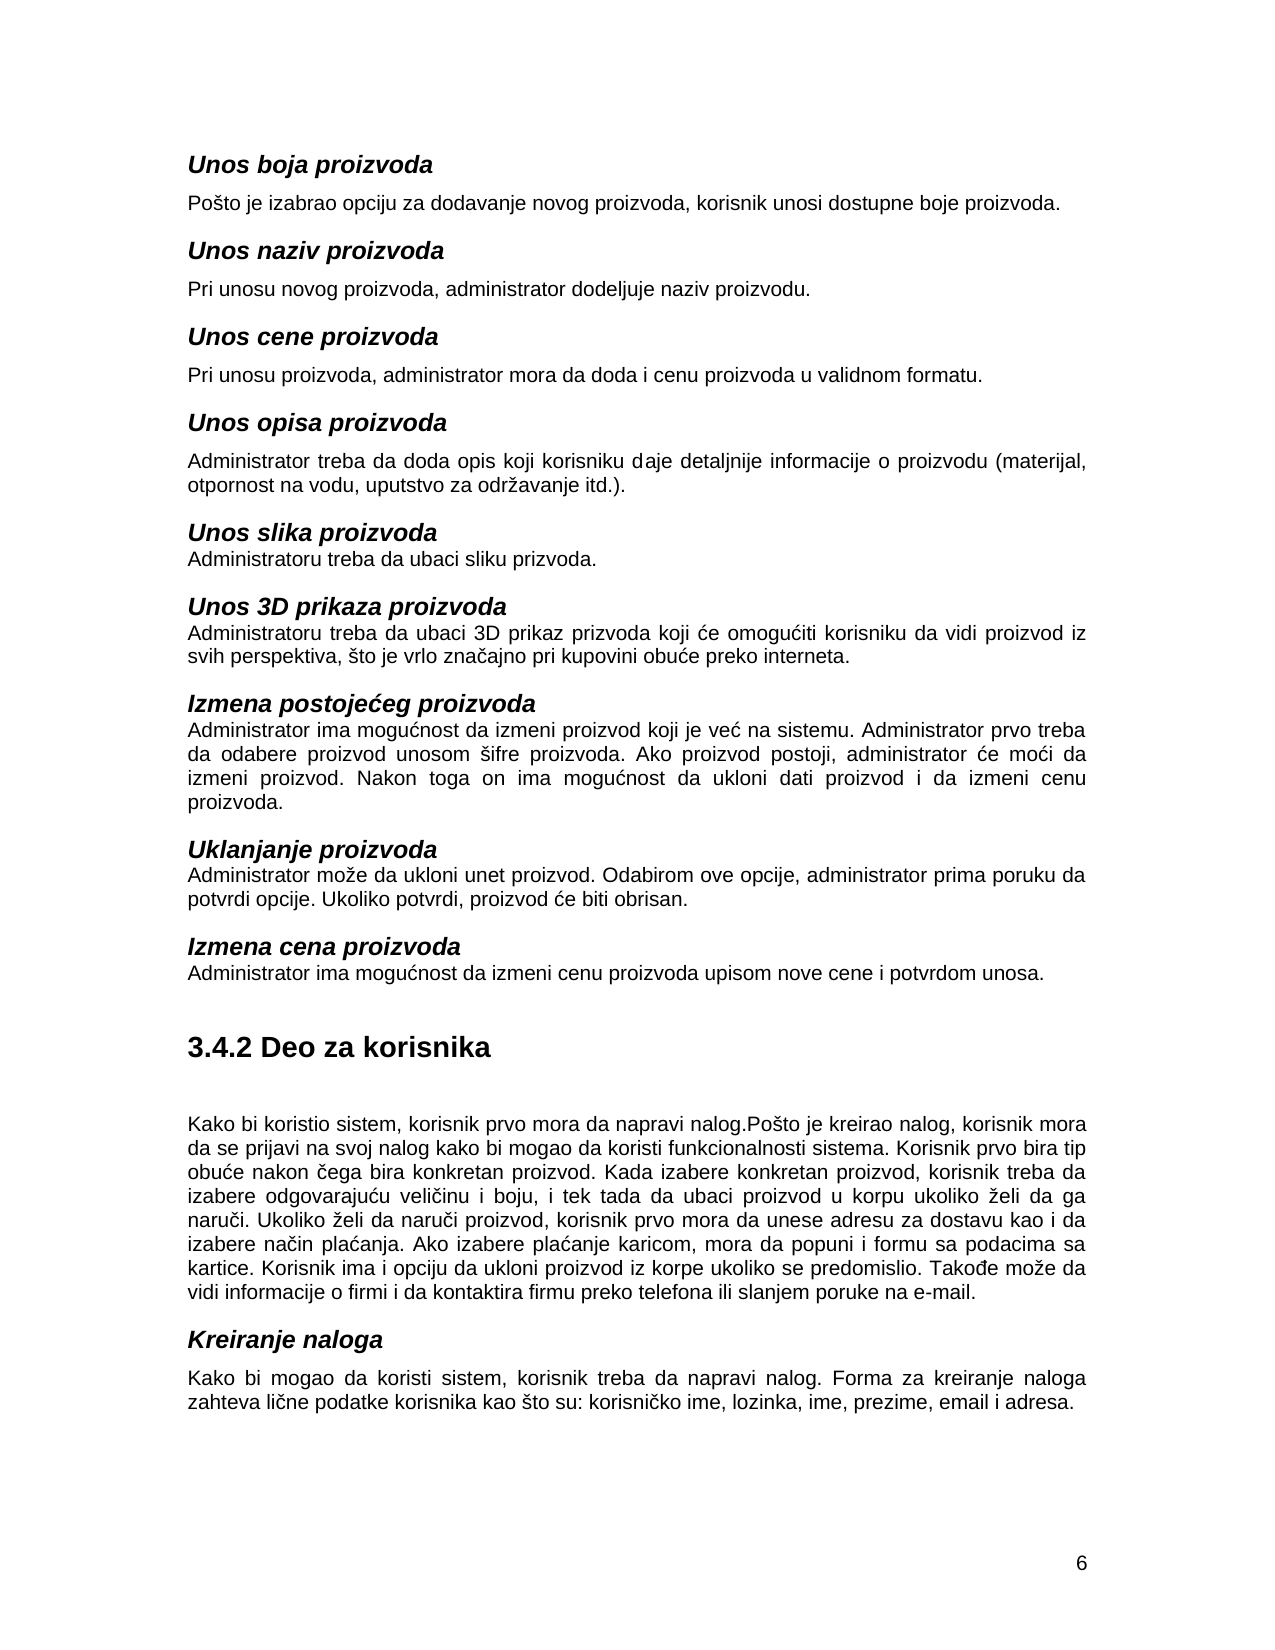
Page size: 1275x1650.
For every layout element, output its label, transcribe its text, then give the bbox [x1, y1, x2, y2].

subtitle Unos naziv proizvoda [187, 236, 1087, 265]
text Pri unosu novog proizvoda, administrator dodeljuje naziv proizvodu. [187, 277, 1087, 301]
subtitle Uklanjanje proizvoda [187, 834, 1087, 863]
text Pri unosu proizvoda, administrator mora da doda i cenu proizvoda u validnom formatu. [187, 363, 1087, 387]
subtitle Unos opisa proizvoda [187, 408, 1087, 437]
subtitle Unos 3D prikaza proizvoda [187, 592, 1087, 620]
subtitle Unos cene proizvoda [187, 322, 1087, 351]
text Administrator može da ukloni unet proizvod. Odabirom ove opcije, administrator prima poruku da potvrdi opcije. Ukoliko potvrdi, proizvod će biti obrisan. [187, 863, 1087, 911]
text Administrator treba da doda opis koji korisniku daje detaljnije informacije o proizvodu (materijal, otpornost na vodu, uputstvo za održavanje itd.). [187, 449, 1087, 497]
subtitle Kreiranje naloga [187, 1324, 1087, 1353]
subtitle Unos boja proizvoda [187, 150, 1087, 179]
text Administratoru treba da ubaci sliku prizvoda. [187, 547, 1087, 571]
subtitle Izmena cena proizvoda [187, 932, 1087, 961]
subtitle 3.4.2 Deo za korisnika [187, 1029, 1087, 1063]
text Administrator ima mogućnost da izmeni proizvod koji je već na sistemu. Administrator prvo treba da odabere proizvod unosom šifre proizvoda. Ako proizvod postoji, administrator će moći da izmeni proizvod. Nakon toga on ima mogućnost da ukloni dati proizvod i da izmeni cenu proizvoda. [187, 718, 1087, 814]
subtitle Unos slika proizvoda [187, 518, 1087, 547]
text Kako bi koristio sistem, korisnik prvo mora da napravi nalog.Pošto je kreirao nalog, korisnik mora da se prijavi na svoj nalog kako bi mogao da koristi funkcionalnosti sistema. Korisnik prvo bira tip obuće nakon čega bira konkretan proizvod. Kada izabere konkretan proizvod, korisnik treba da izabere odgovarajuću veličinu i boju, i tek tada da ubaci proizvod u korpu ukoliko želi da ga naruči. Ukoliko želi da naruči proizvod, korisnik prvo mora da unese adresu za dostavu kao i da izabere način plaćanja. Ako izabere plaćanje karicom, mora da popuni i formu sa podacima sa kartice. Korisnik ima i opciju da ukloni proizvod iz korpe ukoliko se predomislio. Takođe može da vidi informacije o firmi i da kontaktira firmu preko telefona ili slanjem poruke na e-mail. [187, 1112, 1087, 1304]
text Administratoru treba da ubaci 3D prikaz prizvoda koji će omogućiti korisniku da vidi proizvod iz svih perspektiva, što je vrlo značajno pri kupovini obuće preko interneta. [187, 620, 1087, 668]
text Kako bi mogao da koristi sistem, korisnik treba da napravi nalog. Forma za kreiranje naloga zahteva lične podatke korisnika kao što su: korisničko ime, lozinka, ime, prezime, email i adresa. [187, 1366, 1087, 1414]
subtitle Izmena postojećeg proizvoda [187, 689, 1087, 718]
text Pošto je izabrao opciju za dodavanje novog proizvoda, korisnik unosi dostupne boje proizvoda. [187, 191, 1087, 215]
text Administrator ima mogućnost da izmeni cenu proizvoda upisom nove cene i potvrdom unosa. [187, 961, 1087, 985]
